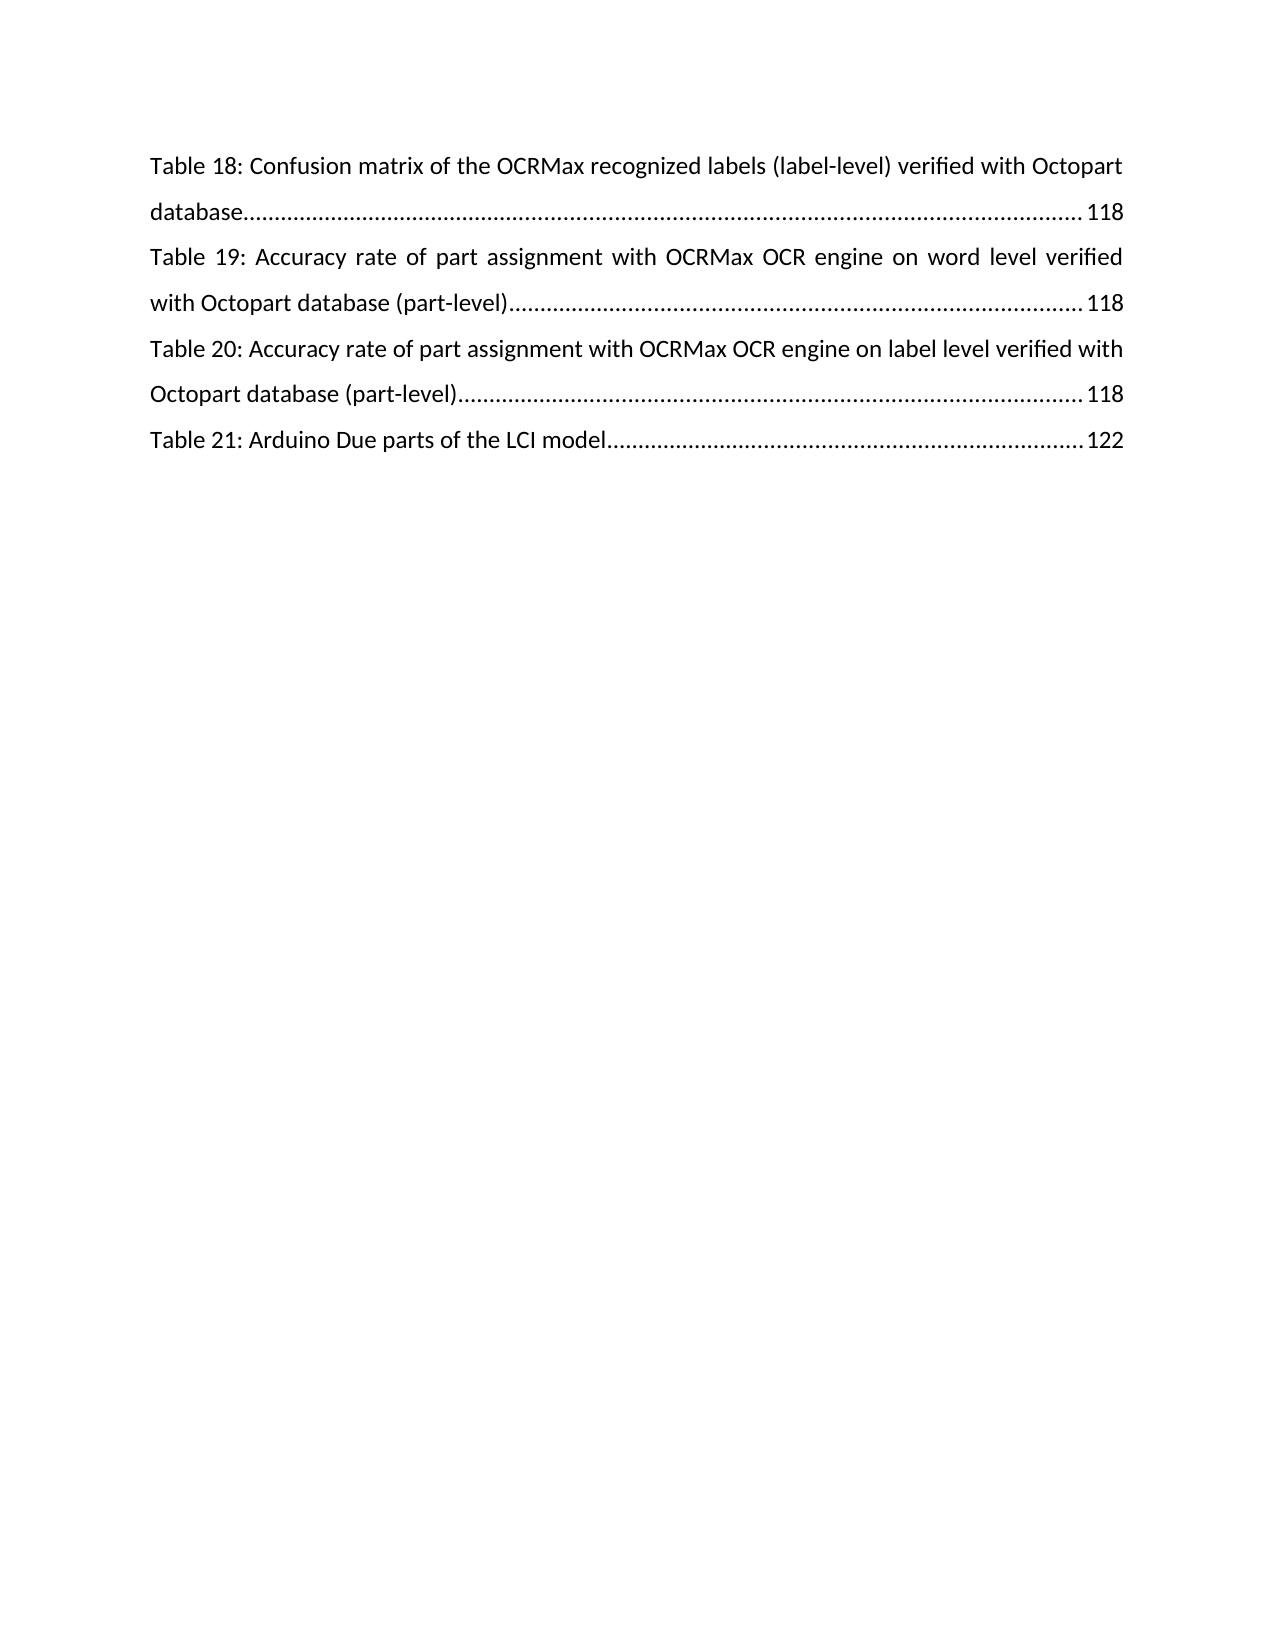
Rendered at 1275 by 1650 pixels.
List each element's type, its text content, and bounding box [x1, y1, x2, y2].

text Table 21: Arduino Due parts of the LCI model 122 [150, 424, 1125, 455]
text Table 19: Accuracy rate of part assignment with OCRMax OCR engine on word level verified with Octopart database (part-level) 118 [150, 241, 1125, 318]
text Table 20: Accuracy rate of part assignment with OCRMax OCR engine on label level verified with Octopart database (part-level) 118 [150, 333, 1125, 409]
text Table 18: Confusion matrix of the OCRMax recognized labels (label-level) verified with Octopart database 118 [150, 150, 1125, 226]
